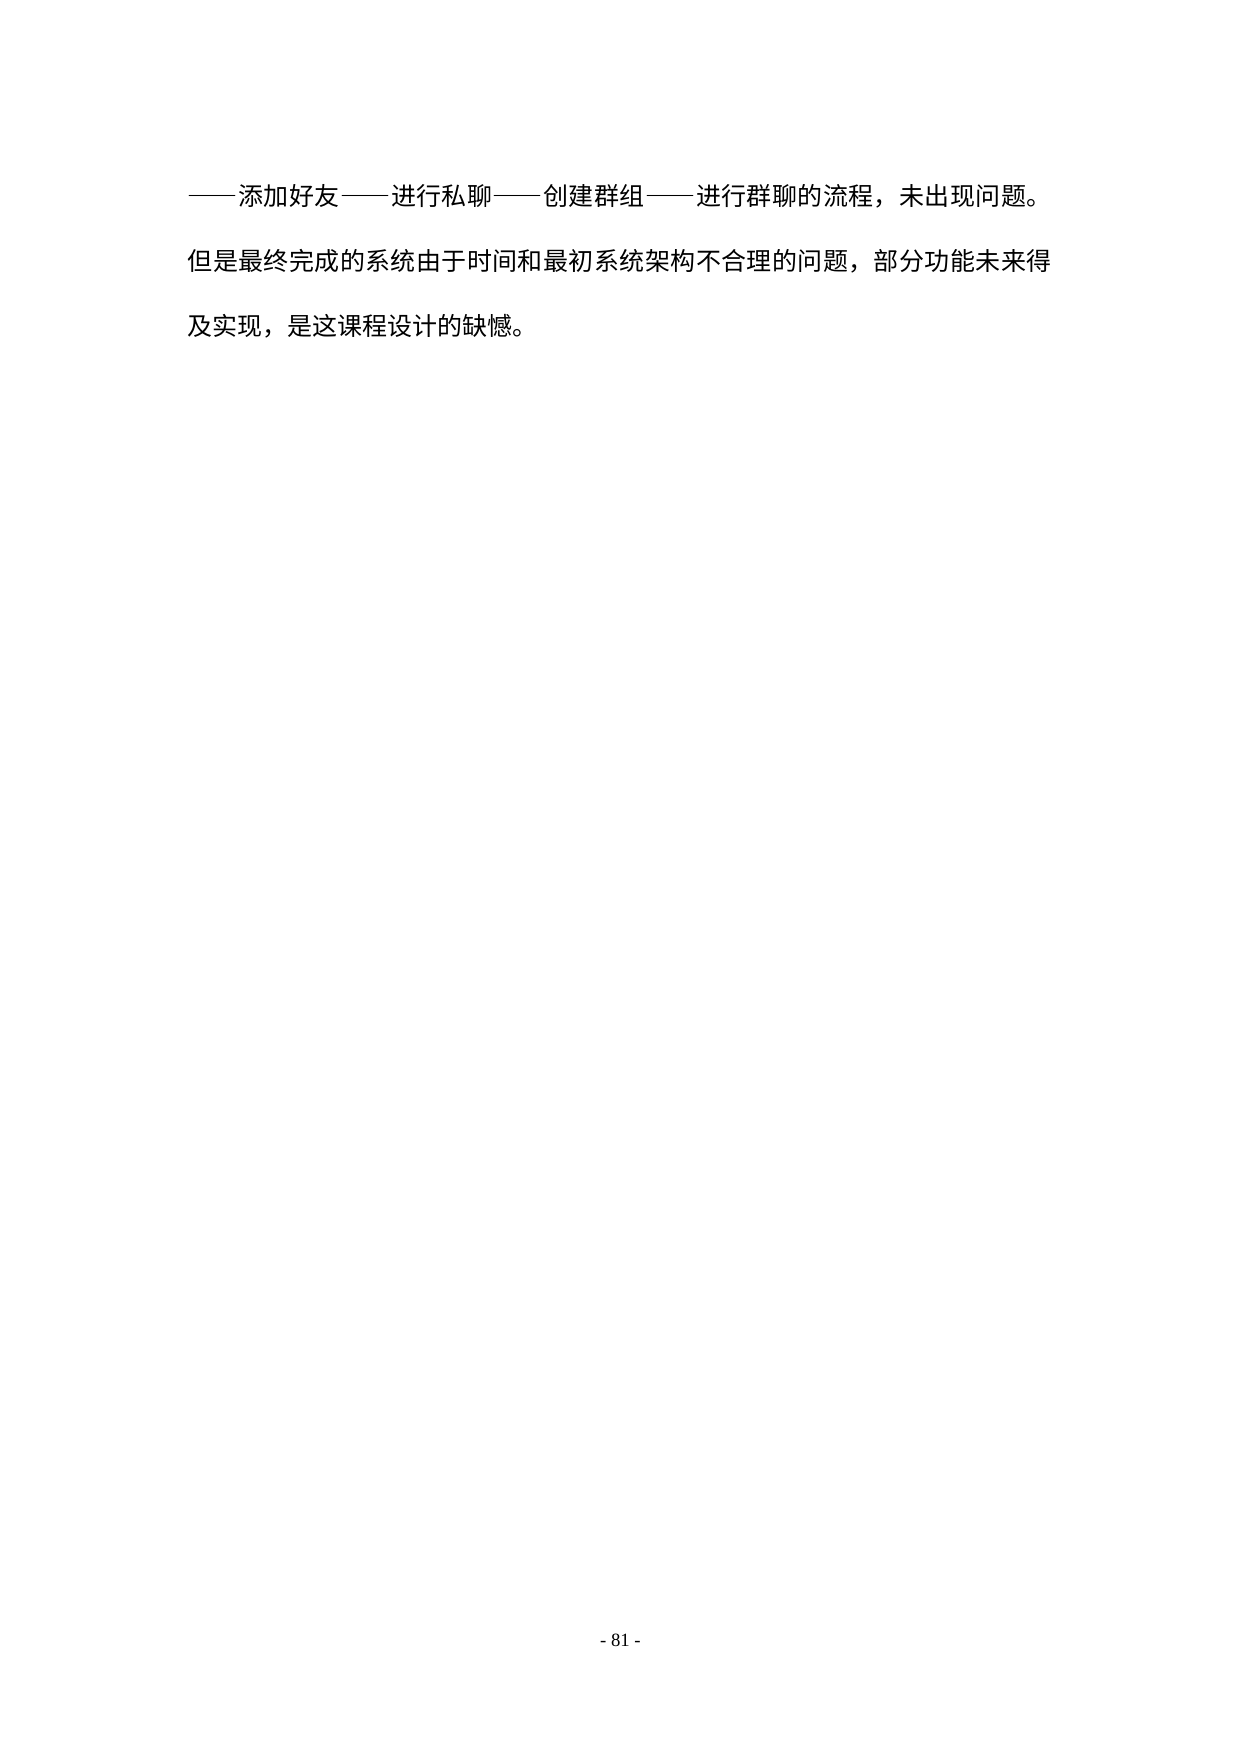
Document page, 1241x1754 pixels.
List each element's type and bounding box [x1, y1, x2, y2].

text [187, 162, 1053, 357]
